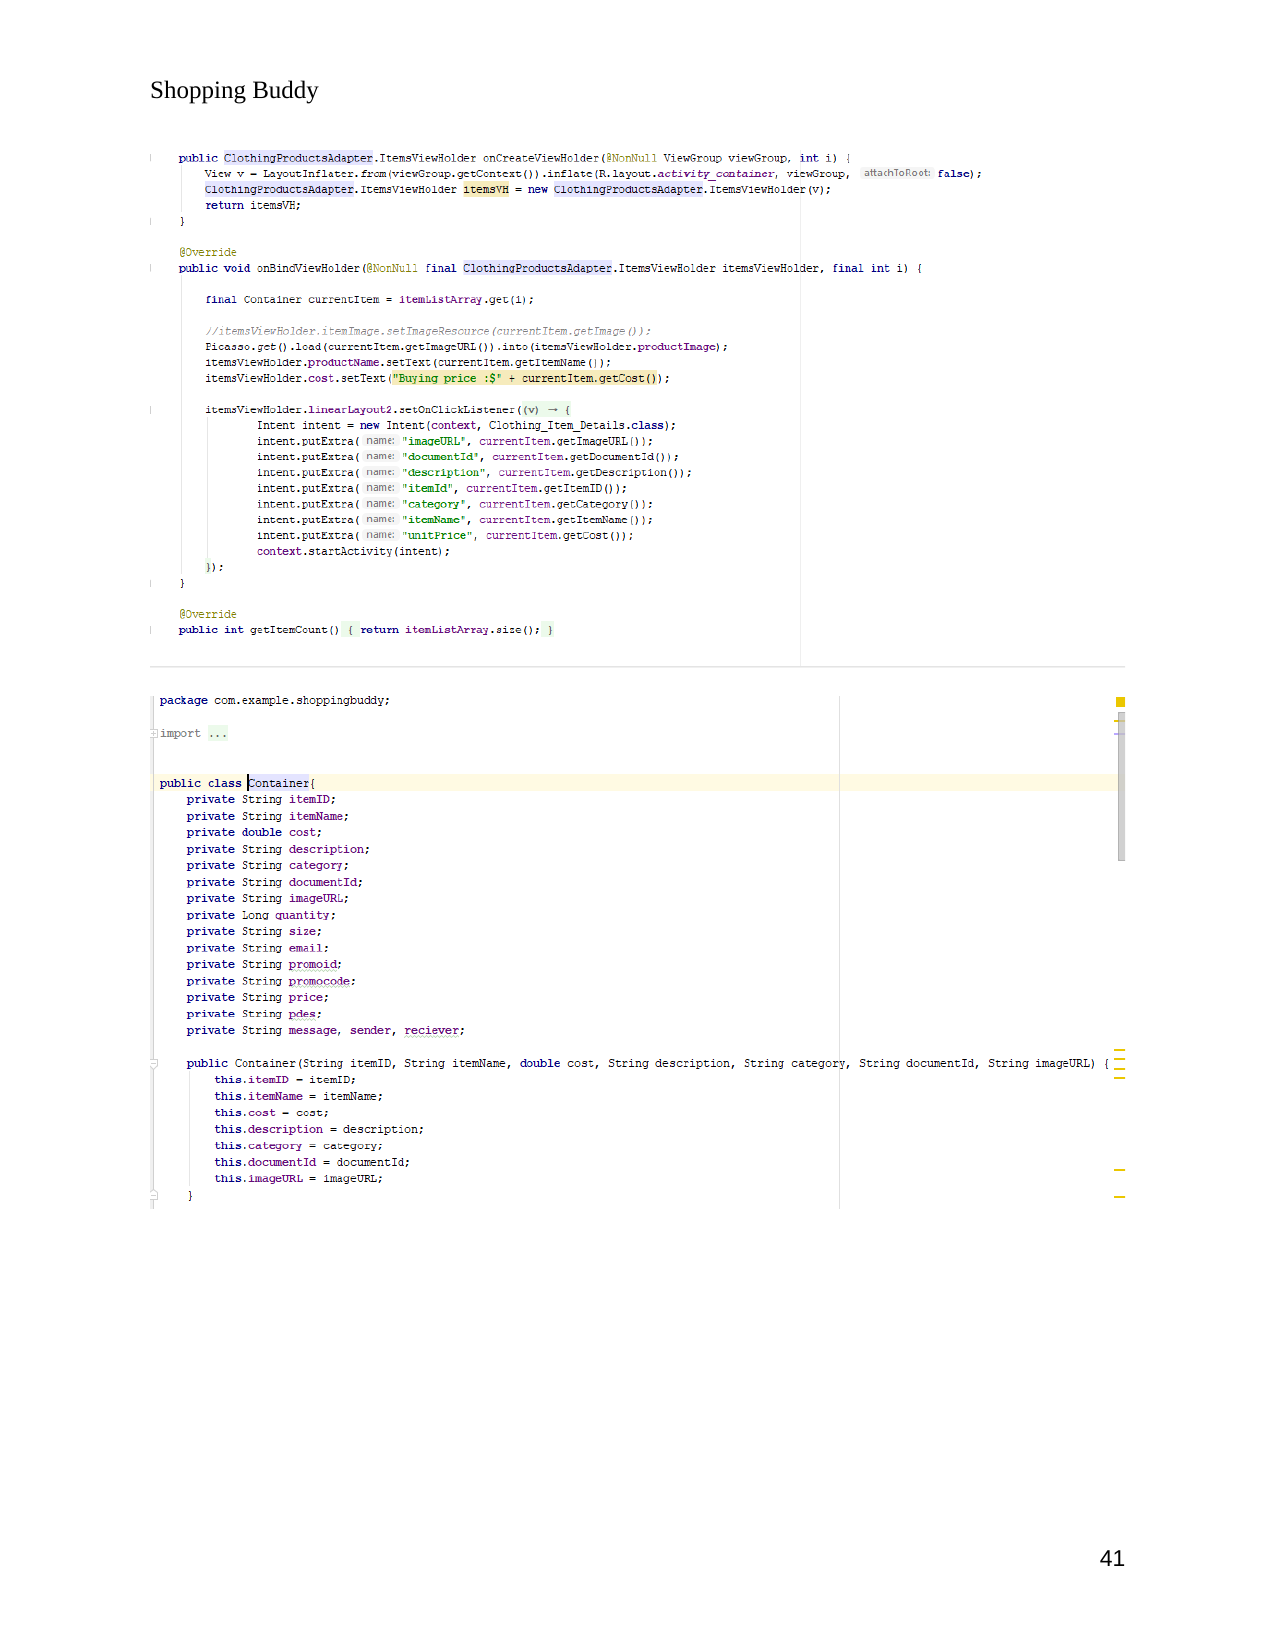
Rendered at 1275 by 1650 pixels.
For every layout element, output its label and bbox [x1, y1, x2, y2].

picture [150, 150, 1125, 668]
picture [150, 696, 1125, 1209]
